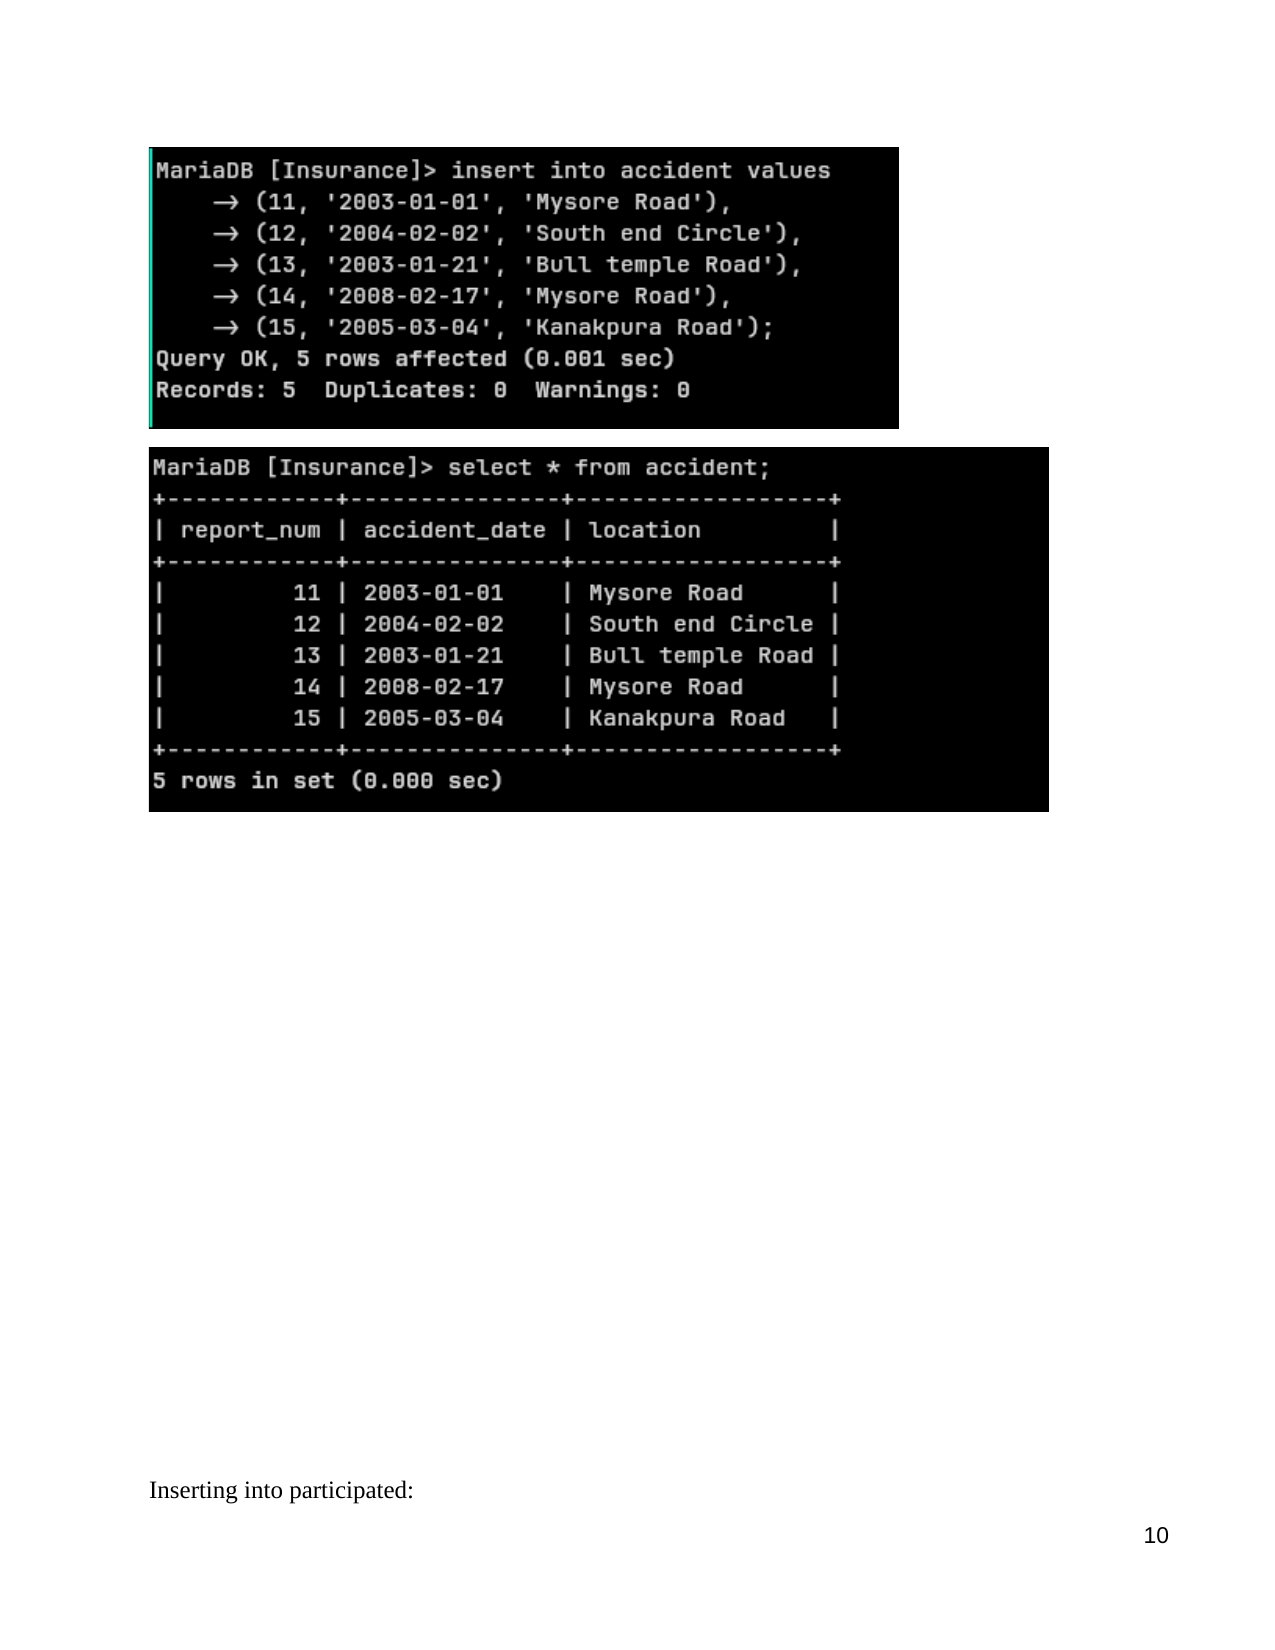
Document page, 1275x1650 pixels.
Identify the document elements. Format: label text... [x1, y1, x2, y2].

text Inserting into participated: [149, 1475, 1169, 1503]
picture [148, 447, 1049, 812]
picture [148, 147, 899, 429]
